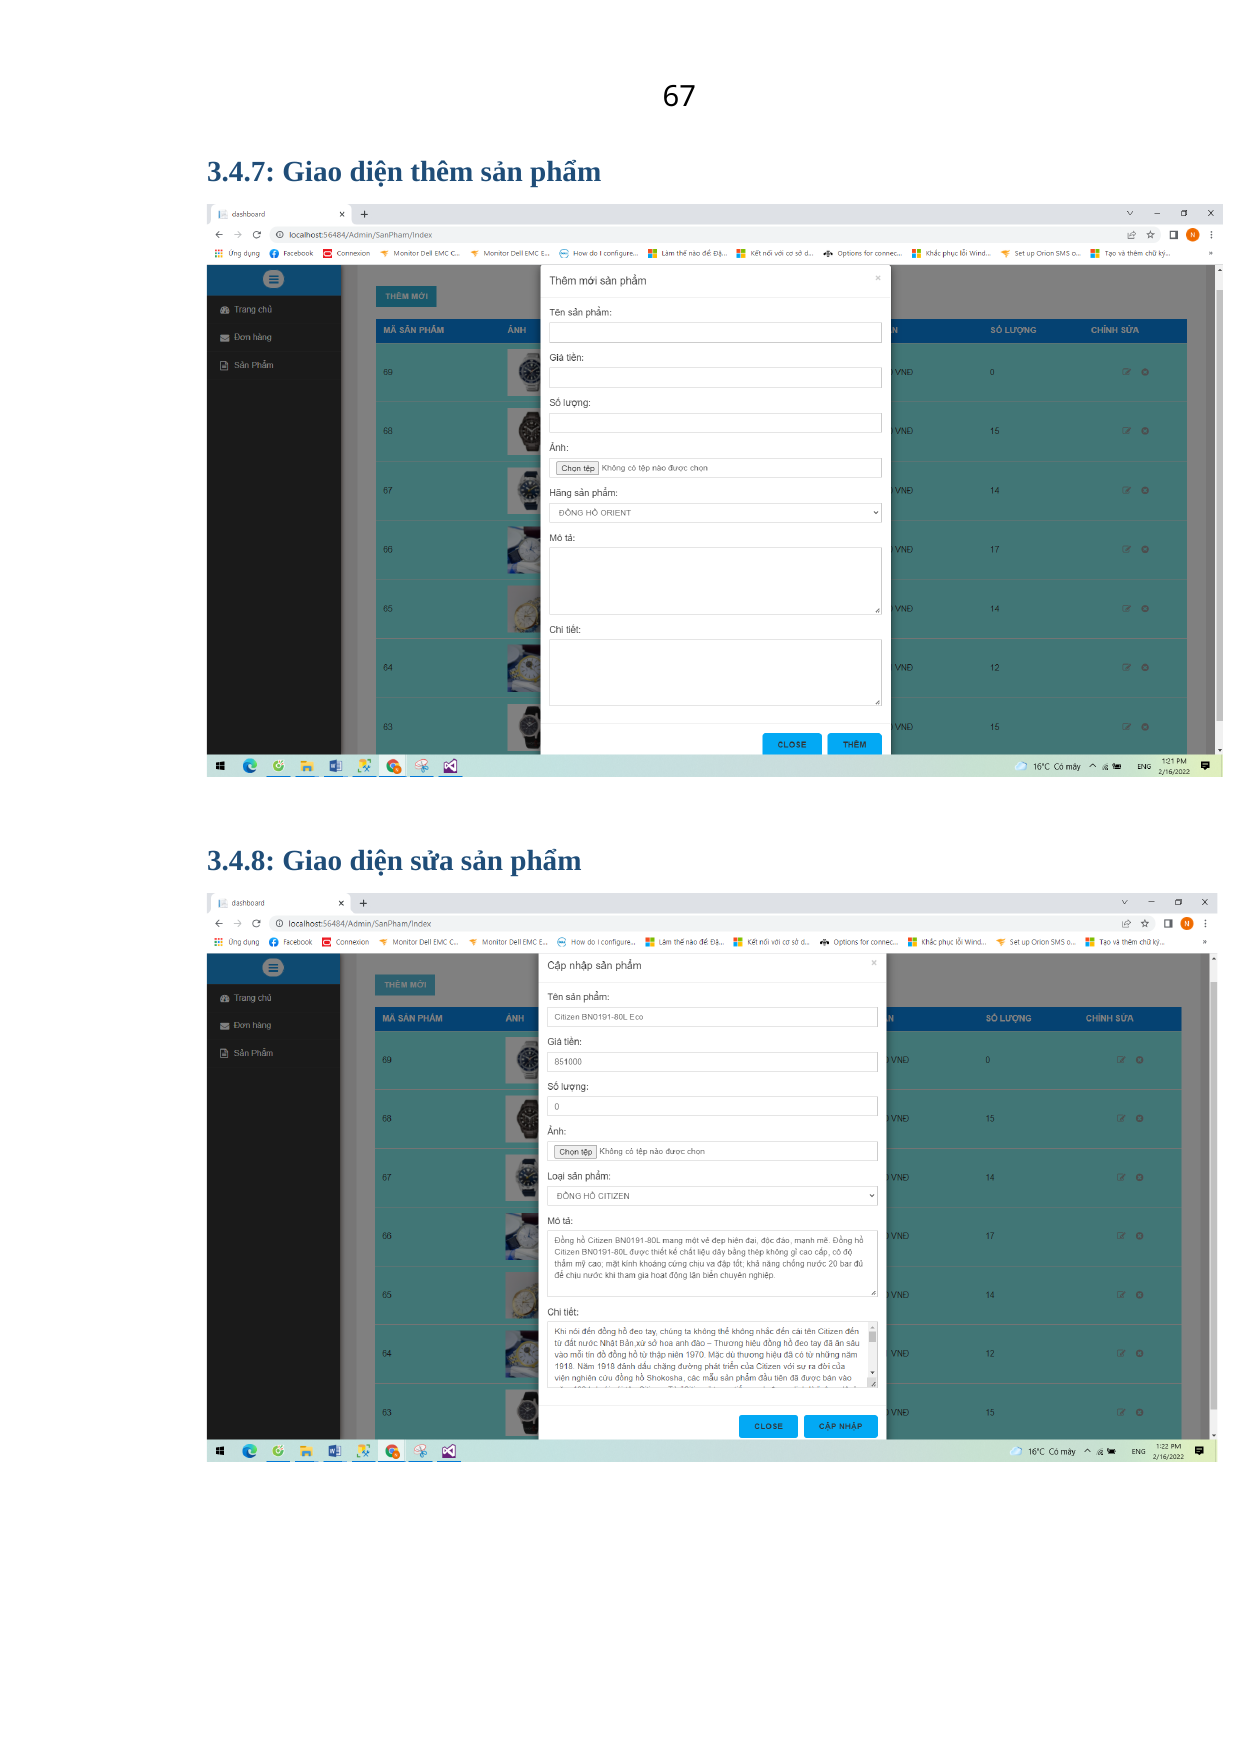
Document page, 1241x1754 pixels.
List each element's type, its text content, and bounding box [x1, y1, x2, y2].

subtitle 3.4.7: Giao diện thêm sản phẩm [207, 154, 1152, 188]
picture [206, 893, 1218, 1462]
subtitle 3.4.8: Giao diện sửa sản phẩm [207, 843, 1152, 877]
picture [206, 204, 1223, 777]
